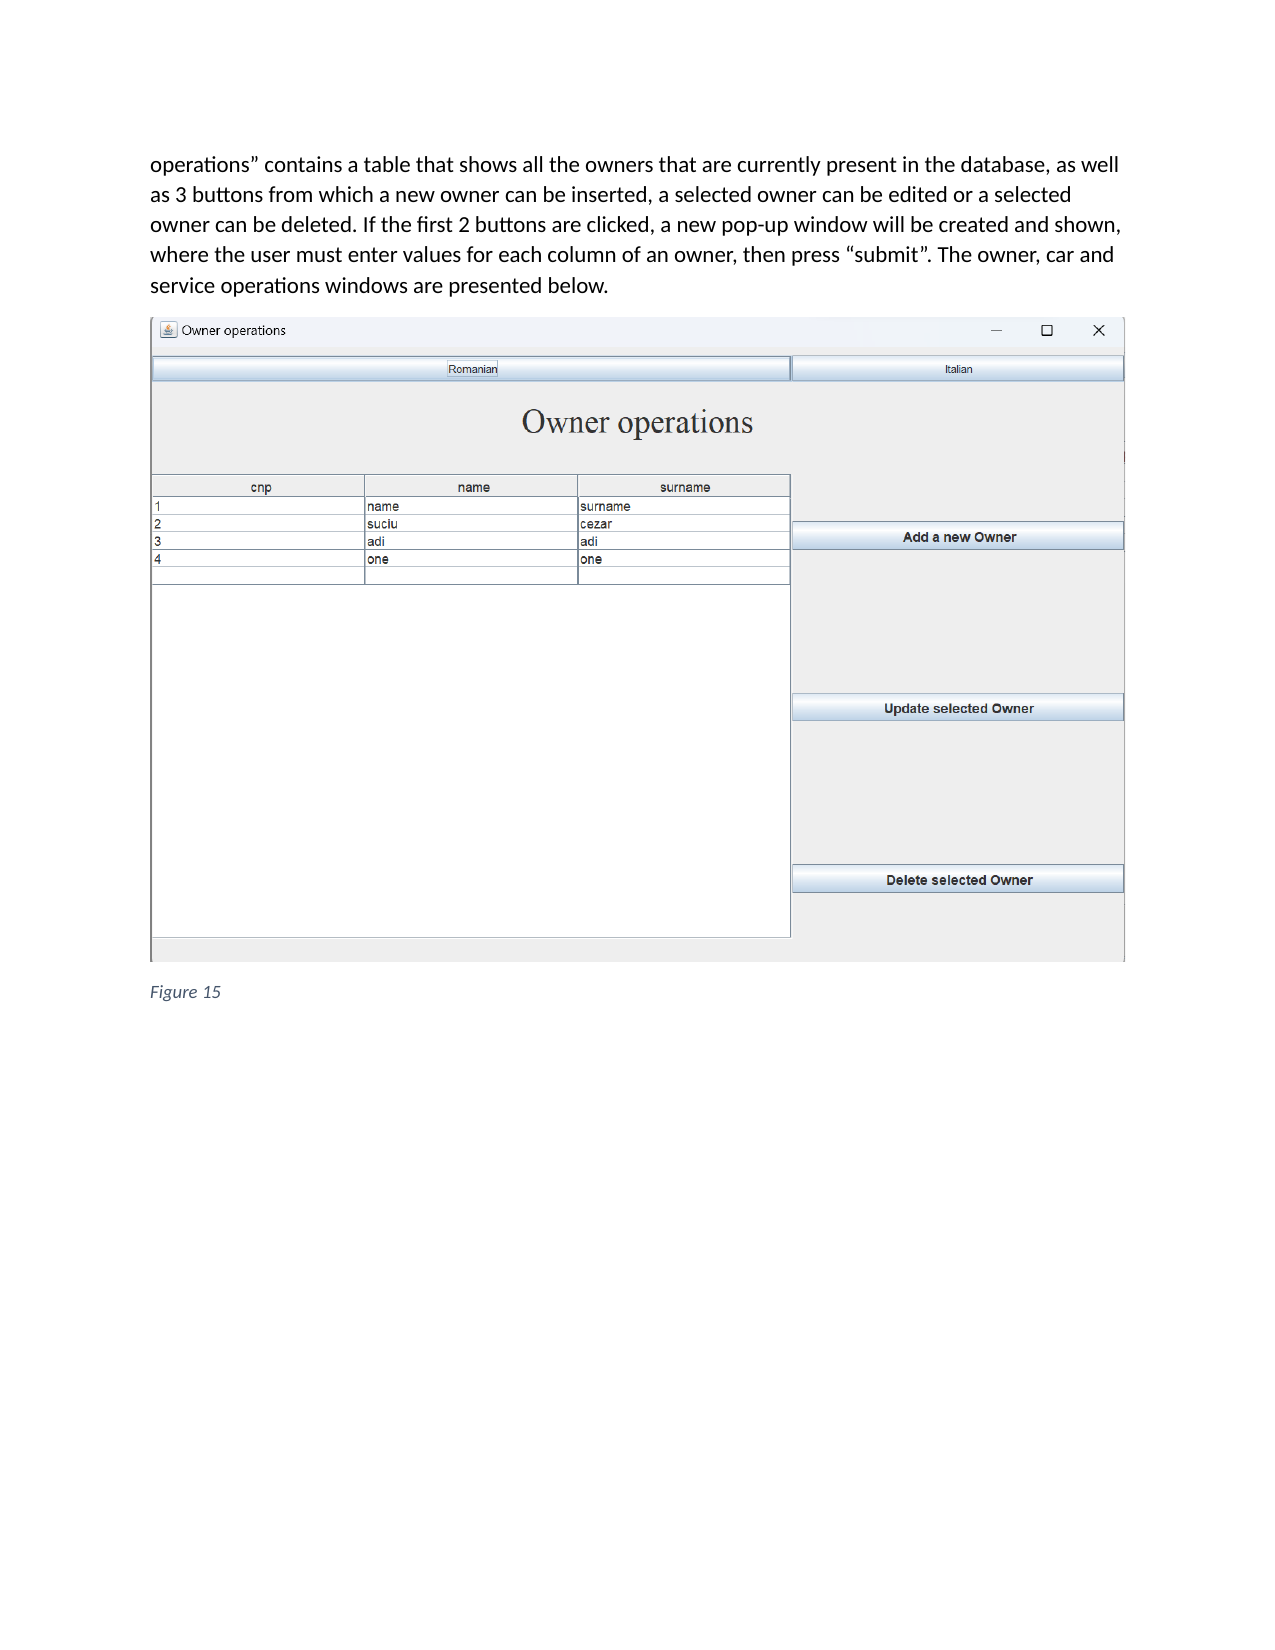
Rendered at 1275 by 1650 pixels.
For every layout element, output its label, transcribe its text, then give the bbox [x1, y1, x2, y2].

picture [150, 317, 1125, 962]
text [150, 150, 1125, 299]
